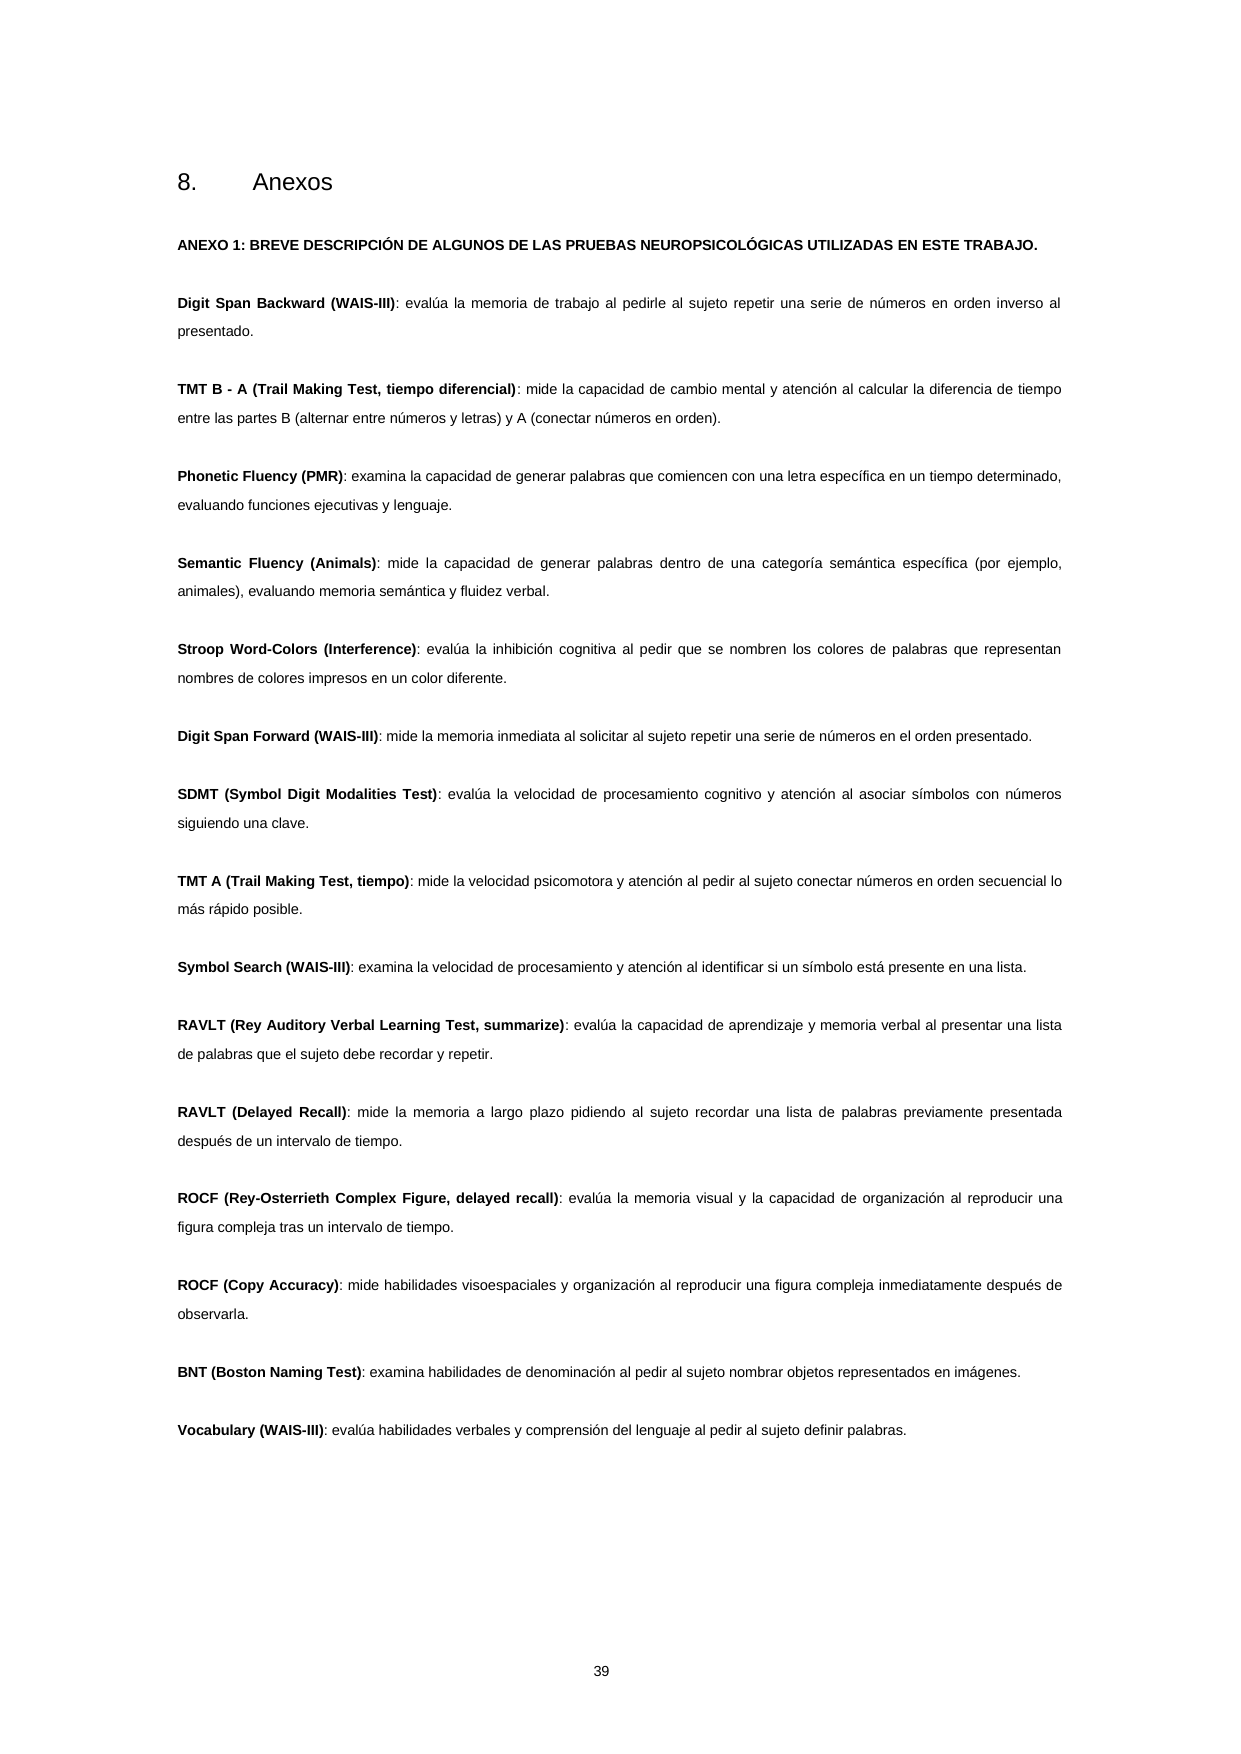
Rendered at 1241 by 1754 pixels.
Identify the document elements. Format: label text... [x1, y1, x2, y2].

text Digit Span Forward (WAIS-III): mide la memoria inmediata al solicitar al sujeto repetir una serie de números en el orden presentado. [177, 716, 1063, 744]
text Vocabulary (WAIS-III): evalúa habilidades verbales y comprensión del lenguaje al pedir al sujeto definir palabras. [177, 1409, 1063, 1438]
text Semantic Fluency (Animals): mide la capacidad de generar palabras dentro de una categoría semántica específica (por ejemplo, animales), evaluando memoria semántica y fluidez verbal. [177, 542, 1063, 600]
text ROCF (Copy Accuracy): mide habilidades visoespaciales y organización al reproducir una figura compleja inmediatamente después de observarla. [177, 1265, 1063, 1322]
text RAVLT (Rey Auditory Verbal Learning Test, summarize): evalúa la capacidad de aprendizaje y memoria verbal al presentar una lista de palabras que el sujeto debe recordar y repetir. [177, 1005, 1063, 1062]
text SDMT (Symbol Digit Modalities Test): evalúa la velocidad de procesamiento cognitivo y atención al asociar símbolos con números siguiendo una clave. [177, 774, 1063, 831]
text Phonetic Fluency (PMR): examina la capacidad de generar palabras que comiencen con una letra específica en un tiempo determinado, evaluando funciones ejecutivas y lenguaje. [177, 456, 1063, 513]
text Symbol Search (WAIS-III): examina la velocidad de procesamiento y atención al identificar si un símbolo está presente en una lista. [177, 947, 1063, 976]
text RAVLT (Delayed Recall): mide la memoria a largo plazo pidiendo al sujeto recordar una lista de palabras previamente presentada después de un intervalo de tiempo. [177, 1092, 1063, 1149]
text ANEXO 1: BREVE DESCRIPCIÓN DE ALGUNOS DE LAS PRUEBAS NEUROPSICOLÓGICAS UTILIZADAS EN ESTE TRABAJO. [177, 224, 1063, 253]
text Stroop Word-Colors (Interference): evalúa la inhibición cognitiva al pedir que se nombren los colores de palabras que representan nombres de colores impresos en un color diferente. [177, 629, 1063, 687]
text ROCF (Rey-Osterrieth Complex Figure, delayed recall): evalúa la memoria visual y la capacidad de organización al reproducir una figura compleja tras un intervalo de tiempo. [177, 1178, 1063, 1236]
text TMT A (Trail Making Test, tiempo): mide la velocidad psicomotora y atención al pedir al sujeto conectar números en orden secuencial lo más rápido posible. [177, 860, 1063, 918]
text Digit Span Backward (WAIS-III): evalúa la memoria de trabajo al pedirle al sujeto repetir una serie de números en orden inverso al presentado. [177, 282, 1063, 340]
text BNT (Boston Naming Test): examina habilidades de denominación al pedir al sujeto nombrar objetos representados en imágenes. [177, 1352, 1063, 1380]
subtitle Anexos [177, 148, 1063, 196]
text TMT B - A (Trail Making Test, tiempo diferencial): mide la capacidad de cambio mental y atención al calcular la diferencia de tiempo entre las partes B (alternar entre números y letras) y A (conectar números en orden). [177, 369, 1063, 427]
